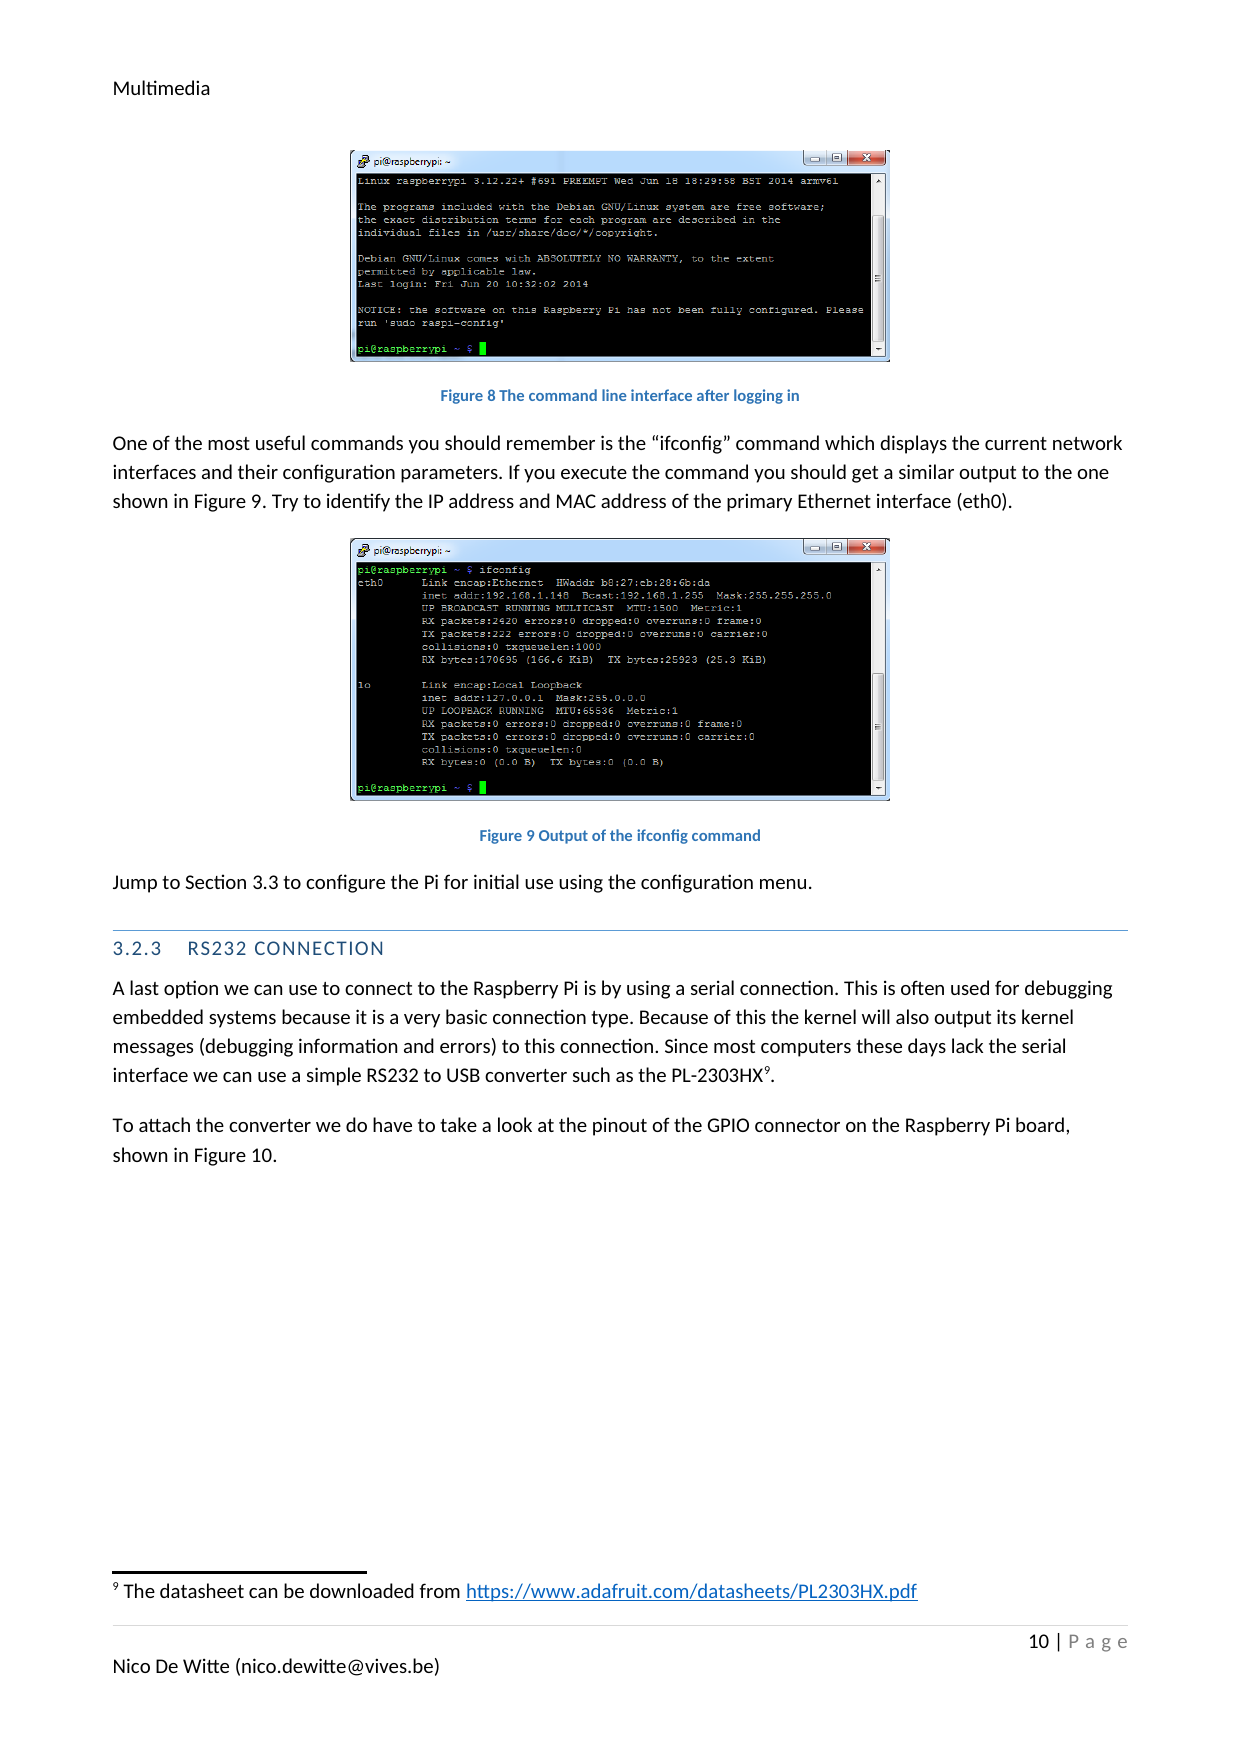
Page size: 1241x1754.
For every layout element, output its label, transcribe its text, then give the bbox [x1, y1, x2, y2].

text To attach the converter we do have to take a look at the pinout of the GPIO connector on the Raspberry Pi board, shown in Figure 7. [112, 1113, 1128, 1167]
picture [350, 538, 890, 801]
text Jump to Section 3.3 to configure the Pi for initial use using the configuration menu. [112, 869, 1128, 895]
text One of the most useful commands you should remember is the “ifconfig” command which displays the current network interfaces and their configuration parameters. If you execute the command you should get a similar output to the one shown in Figure 6. Try to identify the IP address and MAC address of the primary Ethernet interface (eth0). [112, 430, 1128, 514]
picture [350, 150, 890, 362]
text Figure 9 Output of the ifconfig command [112, 825, 1128, 846]
text A last option we can use to connect to the Raspberry Pi is by using a serial connection. This is often used for debugging embedded systems because it is a very basic connection type. Because of this the kernel will also output its kernel messages (debugging information and errors) to this connection. Since most computers these days lack the serial interface we can use a simple RS232 to USB converter such as the PL-2303HX. [112, 975, 1128, 1088]
subtitle RS232 Connection [112, 931, 1128, 961]
text Figure 8 The command line interface after logging in [112, 386, 1128, 406]
